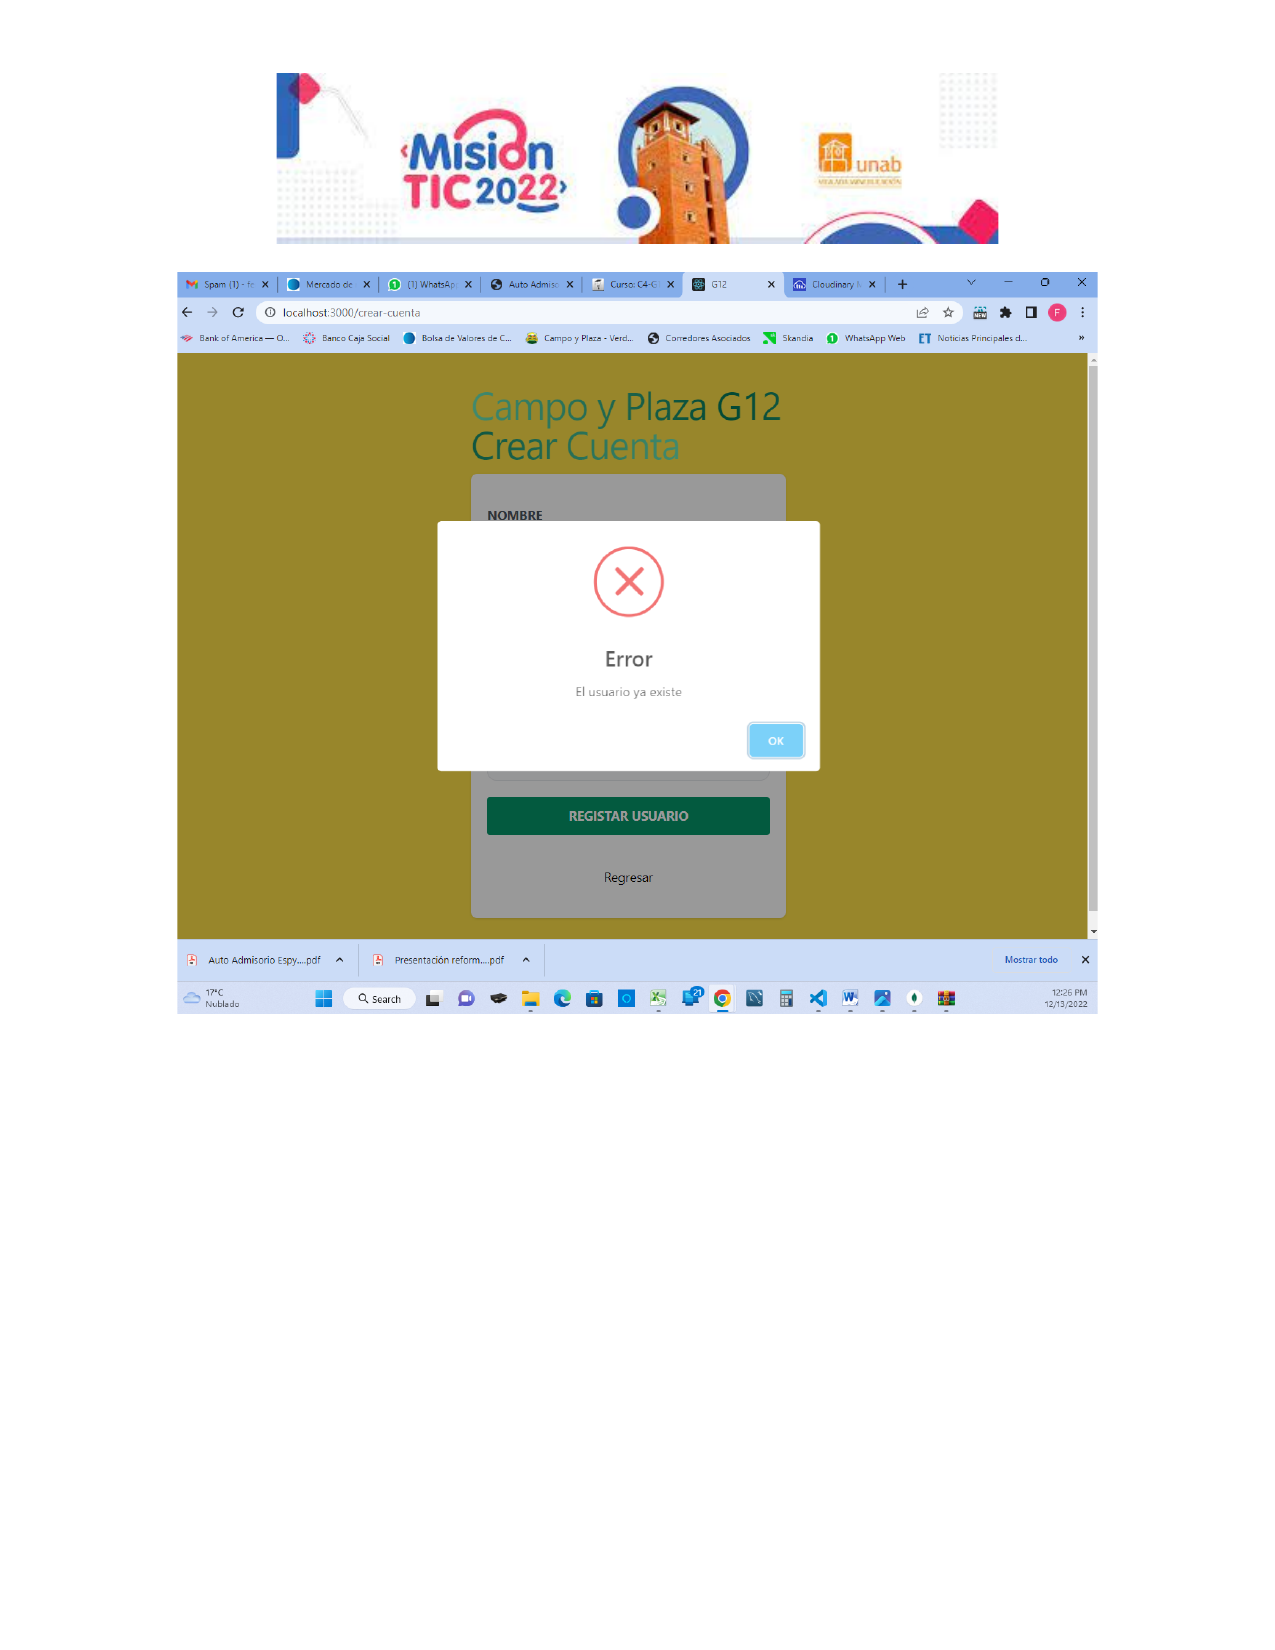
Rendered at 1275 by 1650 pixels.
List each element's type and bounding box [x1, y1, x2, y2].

picture [177, 272, 1098, 1014]
picture [276, 73, 999, 244]
